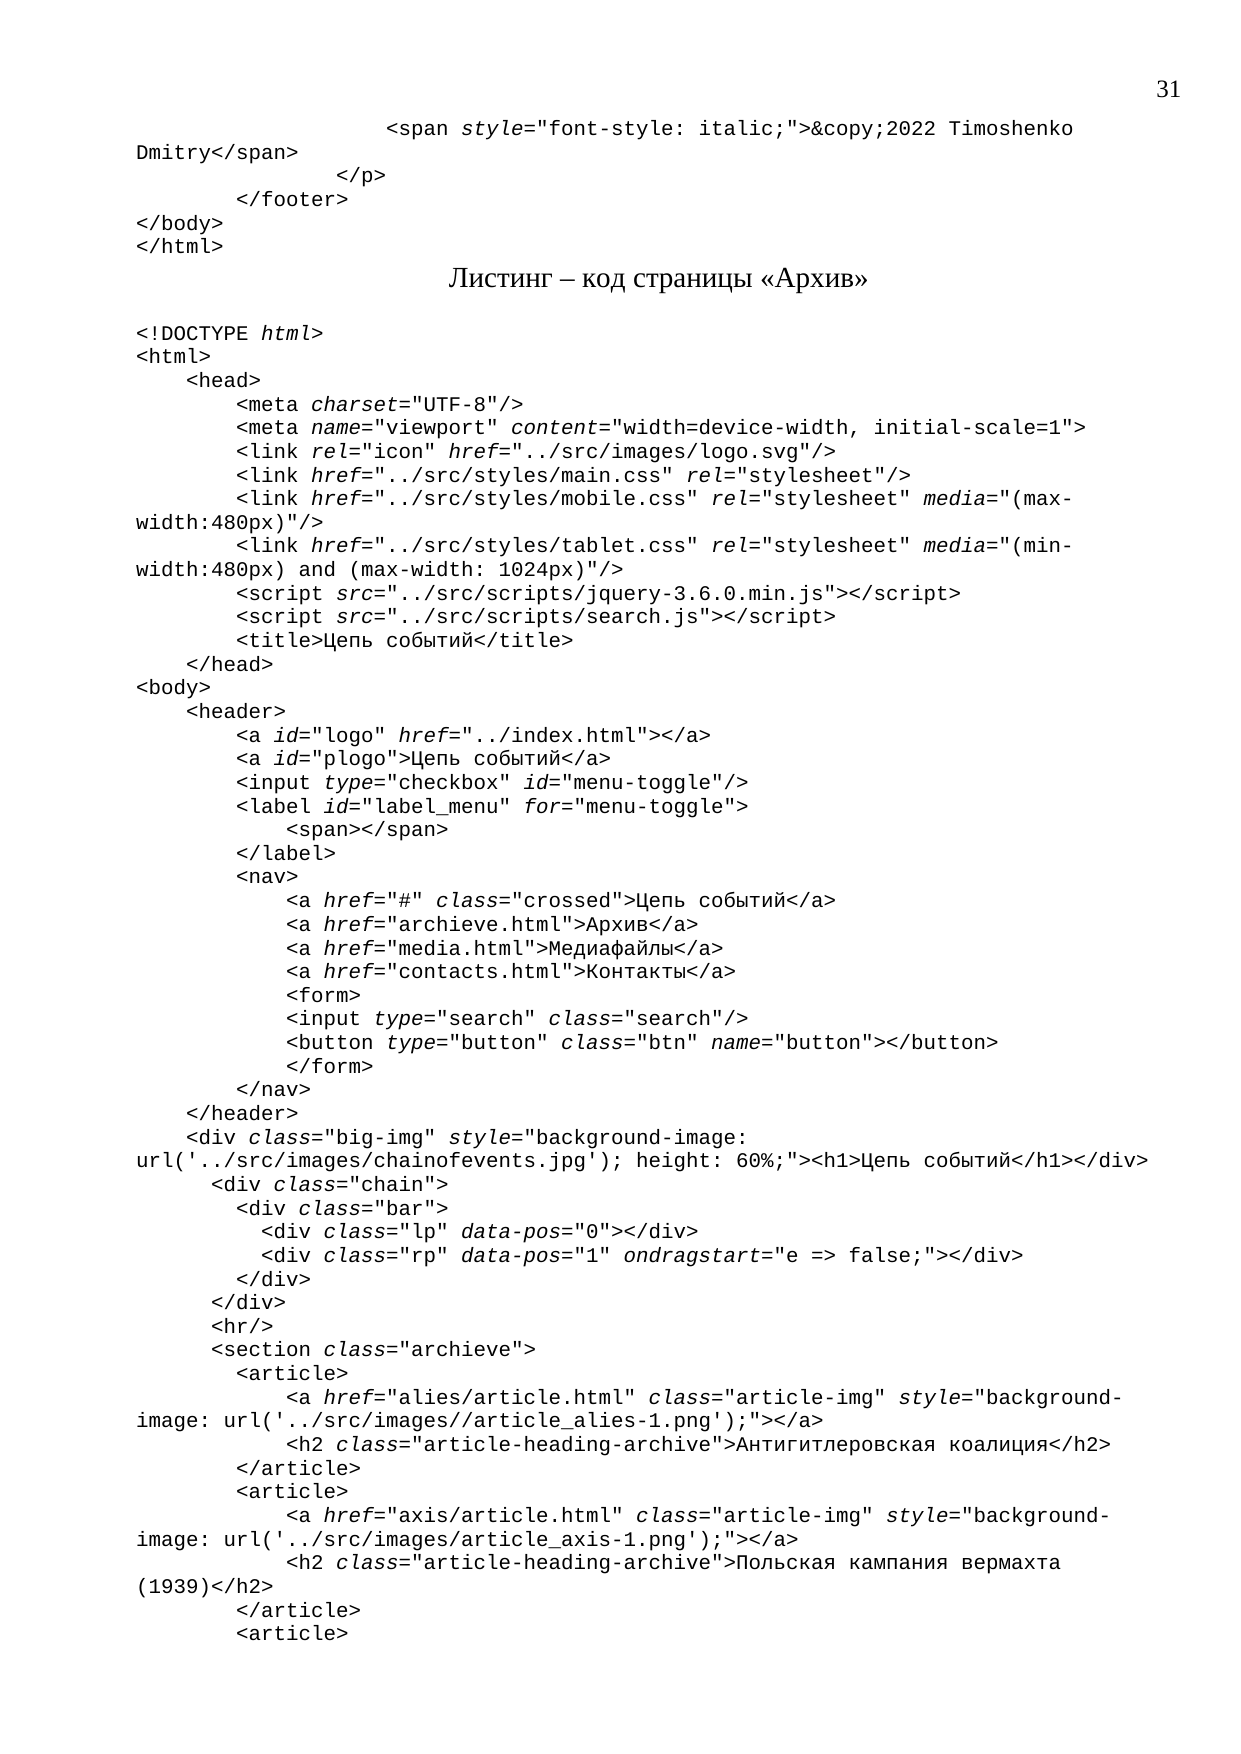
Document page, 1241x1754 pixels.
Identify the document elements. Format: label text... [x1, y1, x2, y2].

text <meta charset="UTF-8"/> [136, 394, 1181, 417]
text <!DOCTYPE html> [136, 323, 1181, 346]
text <link rel="icon" href="../src/images/logo.svg"/> [136, 441, 1181, 464]
text </label> [136, 843, 1181, 867]
text <label id="label_menu" for="menu-toggle"> [136, 796, 1181, 819]
text <a href="alies/article.html" class="article-img" style="background-image: url('../src/images//article_alies-1.png');"></a> [136, 1387, 1181, 1434]
text </article> [136, 1599, 1181, 1623]
text </nav> [136, 1079, 1181, 1103]
text <script src="../src/scripts/search.js"></script> [136, 606, 1181, 630]
text </footer> [136, 189, 1181, 213]
text </html> [136, 236, 1181, 260]
text <div class="chain"> [136, 1174, 1181, 1198]
text <link href="../src/styles/mobile.css" rel="stylesheet" media="(max-width:480px)"/> [136, 488, 1181, 536]
text <button type="button" class="btn" name="button"></button> [136, 1032, 1181, 1056]
text <body> [136, 677, 1181, 701]
text <h2 class="article-heading-archive">Польская кампания вермахта (1939)</h2> [136, 1552, 1181, 1599]
text <div class="rp" data-pos="1" ondragstart="e => false;"></div> [136, 1245, 1181, 1268]
text <title>Цепь событий</title> [136, 630, 1181, 654]
text <head> [136, 370, 1181, 394]
text </article> [136, 1458, 1181, 1481]
text <a href="contacts.html">Контакты</a> [136, 961, 1181, 985]
text <link href="../src/styles/main.css" rel="stylesheet"/> [136, 464, 1181, 488]
text <a href="media.html">Медиафайлы</a> [136, 937, 1181, 961]
text <nav> [136, 867, 1181, 890]
text <html> [136, 346, 1181, 370]
text <a href="#" class="crossed">Цепь событий</a> [136, 890, 1181, 914]
text <form> [136, 985, 1181, 1008]
text <article> [136, 1363, 1181, 1387]
text </head> [136, 654, 1181, 677]
text <script src="../src/scripts/jquery-3.6.0.min.js"></script> [136, 583, 1181, 606]
text <input type="search" class="search"/> [136, 1008, 1181, 1032]
text <section class="archieve"> [136, 1339, 1181, 1363]
text <a href="axis/article.html" class="article-img" style="background-image: url('../src/images/article_axis-1.png');"></a> [136, 1505, 1181, 1552]
text <input type="checkbox" id="menu-toggle"/> [136, 772, 1181, 796]
text <article> [136, 1623, 1181, 1647]
text <div class="bar"> [136, 1198, 1181, 1221]
text <a id="plogo">Цепь событий</a> [136, 748, 1181, 772]
text <article> [136, 1481, 1181, 1505]
text </body> [136, 213, 1181, 236]
text <div class="lp" data-pos="0"></div> [136, 1221, 1181, 1245]
text <header> [136, 701, 1181, 725]
text <a id="logo" href="../index.html"></a> [136, 725, 1181, 748]
text <meta name="viewport" content="width=device-width, initial-scale=1"> [136, 417, 1181, 441]
text <span style="font-style: italic;">&copy;2022 Timoshenko Dmitry</span> [136, 118, 1181, 165]
text <h2 class="article-heading-archive">Антигитлеровская коалиция</h2> [136, 1434, 1181, 1458]
text </form> [136, 1056, 1181, 1079]
text <div class="big-img" style="background-image: url('../src/images/chainofevents.jpg'); height: 60%;"><h1>Цепь событий</h1></div> [136, 1127, 1181, 1174]
text </div> [136, 1268, 1181, 1292]
text <hr/> [136, 1316, 1181, 1339]
text </div> [136, 1292, 1181, 1316]
text <span></span> [136, 819, 1181, 843]
text </header> [136, 1103, 1181, 1127]
text Листинг – код страницы «Архив» [136, 260, 1181, 293]
text <a href="archieve.html">Архив</a> [136, 914, 1181, 937]
text </p> [136, 165, 1181, 189]
text <link href="../src/styles/tablet.css" rel="stylesheet" media="(min-width:480px) and (max-width: 1024px)"/> [136, 536, 1181, 583]
